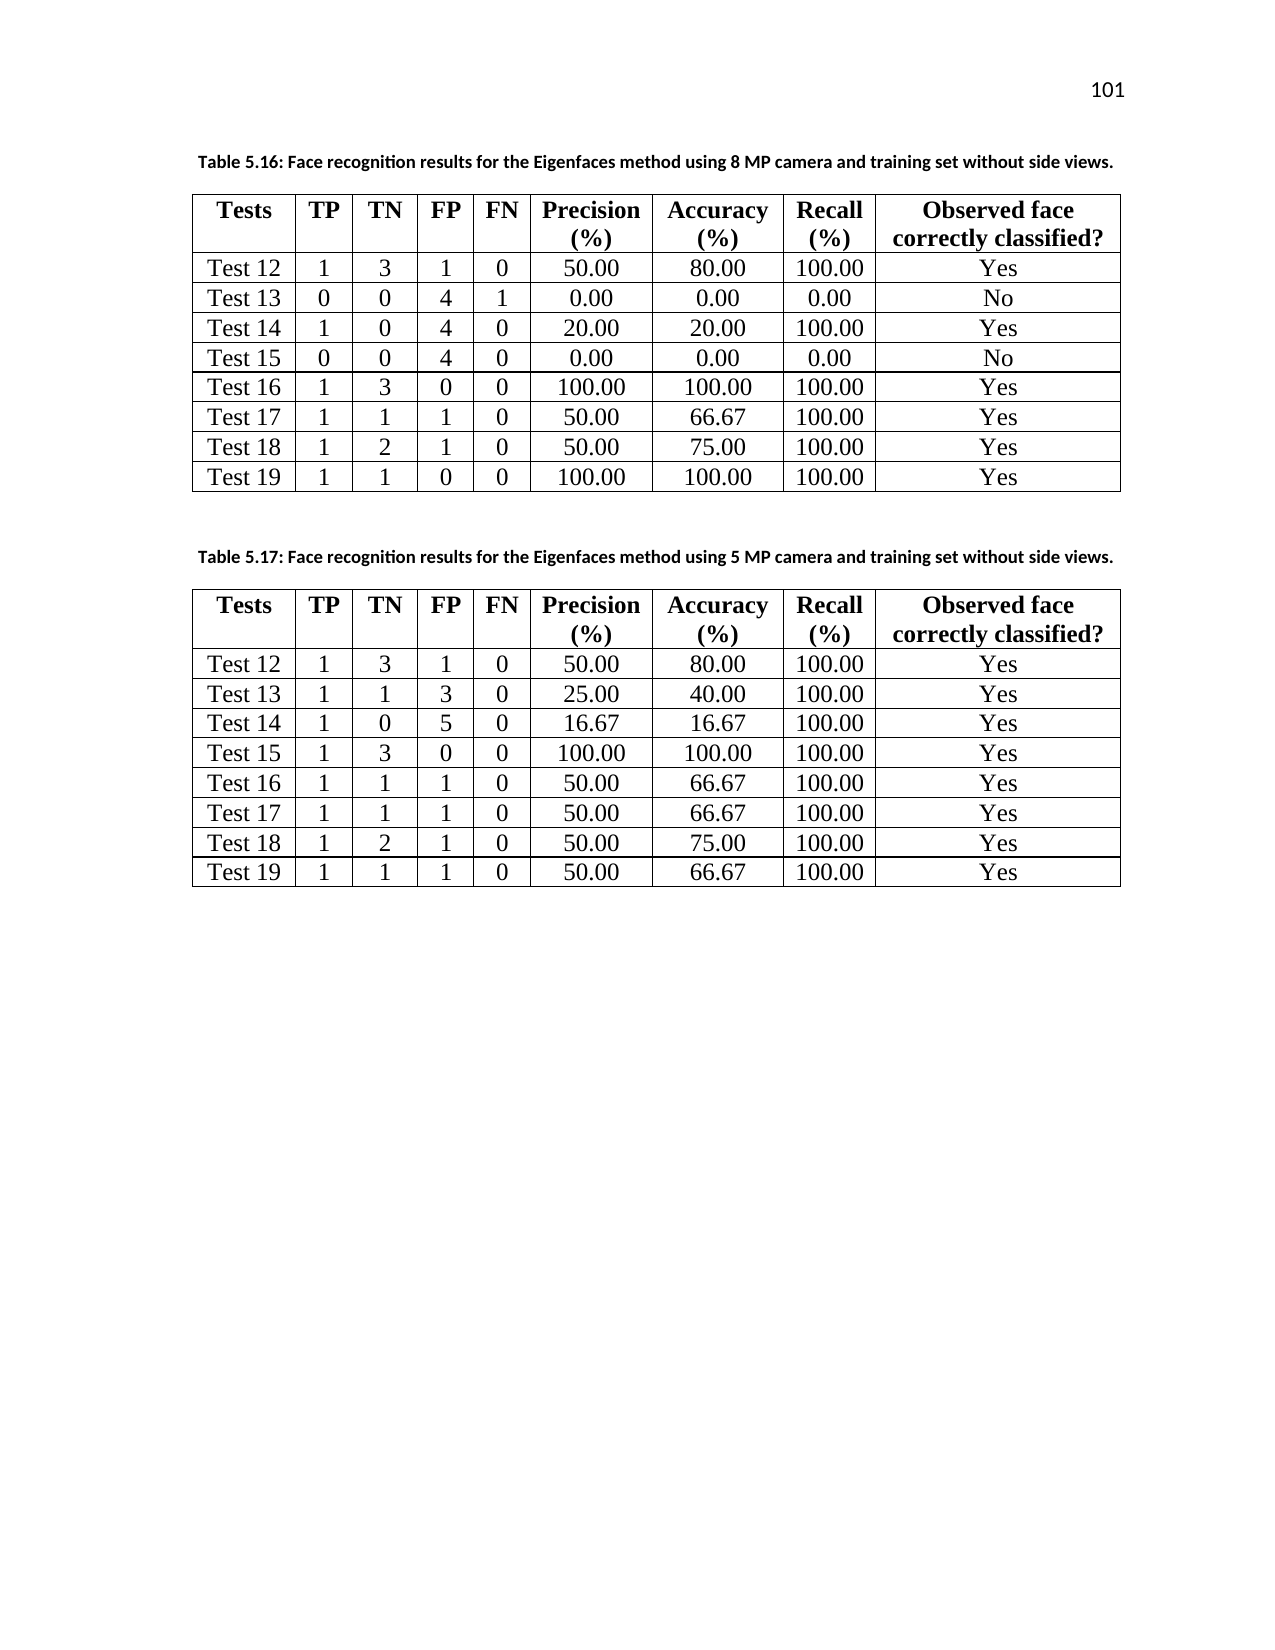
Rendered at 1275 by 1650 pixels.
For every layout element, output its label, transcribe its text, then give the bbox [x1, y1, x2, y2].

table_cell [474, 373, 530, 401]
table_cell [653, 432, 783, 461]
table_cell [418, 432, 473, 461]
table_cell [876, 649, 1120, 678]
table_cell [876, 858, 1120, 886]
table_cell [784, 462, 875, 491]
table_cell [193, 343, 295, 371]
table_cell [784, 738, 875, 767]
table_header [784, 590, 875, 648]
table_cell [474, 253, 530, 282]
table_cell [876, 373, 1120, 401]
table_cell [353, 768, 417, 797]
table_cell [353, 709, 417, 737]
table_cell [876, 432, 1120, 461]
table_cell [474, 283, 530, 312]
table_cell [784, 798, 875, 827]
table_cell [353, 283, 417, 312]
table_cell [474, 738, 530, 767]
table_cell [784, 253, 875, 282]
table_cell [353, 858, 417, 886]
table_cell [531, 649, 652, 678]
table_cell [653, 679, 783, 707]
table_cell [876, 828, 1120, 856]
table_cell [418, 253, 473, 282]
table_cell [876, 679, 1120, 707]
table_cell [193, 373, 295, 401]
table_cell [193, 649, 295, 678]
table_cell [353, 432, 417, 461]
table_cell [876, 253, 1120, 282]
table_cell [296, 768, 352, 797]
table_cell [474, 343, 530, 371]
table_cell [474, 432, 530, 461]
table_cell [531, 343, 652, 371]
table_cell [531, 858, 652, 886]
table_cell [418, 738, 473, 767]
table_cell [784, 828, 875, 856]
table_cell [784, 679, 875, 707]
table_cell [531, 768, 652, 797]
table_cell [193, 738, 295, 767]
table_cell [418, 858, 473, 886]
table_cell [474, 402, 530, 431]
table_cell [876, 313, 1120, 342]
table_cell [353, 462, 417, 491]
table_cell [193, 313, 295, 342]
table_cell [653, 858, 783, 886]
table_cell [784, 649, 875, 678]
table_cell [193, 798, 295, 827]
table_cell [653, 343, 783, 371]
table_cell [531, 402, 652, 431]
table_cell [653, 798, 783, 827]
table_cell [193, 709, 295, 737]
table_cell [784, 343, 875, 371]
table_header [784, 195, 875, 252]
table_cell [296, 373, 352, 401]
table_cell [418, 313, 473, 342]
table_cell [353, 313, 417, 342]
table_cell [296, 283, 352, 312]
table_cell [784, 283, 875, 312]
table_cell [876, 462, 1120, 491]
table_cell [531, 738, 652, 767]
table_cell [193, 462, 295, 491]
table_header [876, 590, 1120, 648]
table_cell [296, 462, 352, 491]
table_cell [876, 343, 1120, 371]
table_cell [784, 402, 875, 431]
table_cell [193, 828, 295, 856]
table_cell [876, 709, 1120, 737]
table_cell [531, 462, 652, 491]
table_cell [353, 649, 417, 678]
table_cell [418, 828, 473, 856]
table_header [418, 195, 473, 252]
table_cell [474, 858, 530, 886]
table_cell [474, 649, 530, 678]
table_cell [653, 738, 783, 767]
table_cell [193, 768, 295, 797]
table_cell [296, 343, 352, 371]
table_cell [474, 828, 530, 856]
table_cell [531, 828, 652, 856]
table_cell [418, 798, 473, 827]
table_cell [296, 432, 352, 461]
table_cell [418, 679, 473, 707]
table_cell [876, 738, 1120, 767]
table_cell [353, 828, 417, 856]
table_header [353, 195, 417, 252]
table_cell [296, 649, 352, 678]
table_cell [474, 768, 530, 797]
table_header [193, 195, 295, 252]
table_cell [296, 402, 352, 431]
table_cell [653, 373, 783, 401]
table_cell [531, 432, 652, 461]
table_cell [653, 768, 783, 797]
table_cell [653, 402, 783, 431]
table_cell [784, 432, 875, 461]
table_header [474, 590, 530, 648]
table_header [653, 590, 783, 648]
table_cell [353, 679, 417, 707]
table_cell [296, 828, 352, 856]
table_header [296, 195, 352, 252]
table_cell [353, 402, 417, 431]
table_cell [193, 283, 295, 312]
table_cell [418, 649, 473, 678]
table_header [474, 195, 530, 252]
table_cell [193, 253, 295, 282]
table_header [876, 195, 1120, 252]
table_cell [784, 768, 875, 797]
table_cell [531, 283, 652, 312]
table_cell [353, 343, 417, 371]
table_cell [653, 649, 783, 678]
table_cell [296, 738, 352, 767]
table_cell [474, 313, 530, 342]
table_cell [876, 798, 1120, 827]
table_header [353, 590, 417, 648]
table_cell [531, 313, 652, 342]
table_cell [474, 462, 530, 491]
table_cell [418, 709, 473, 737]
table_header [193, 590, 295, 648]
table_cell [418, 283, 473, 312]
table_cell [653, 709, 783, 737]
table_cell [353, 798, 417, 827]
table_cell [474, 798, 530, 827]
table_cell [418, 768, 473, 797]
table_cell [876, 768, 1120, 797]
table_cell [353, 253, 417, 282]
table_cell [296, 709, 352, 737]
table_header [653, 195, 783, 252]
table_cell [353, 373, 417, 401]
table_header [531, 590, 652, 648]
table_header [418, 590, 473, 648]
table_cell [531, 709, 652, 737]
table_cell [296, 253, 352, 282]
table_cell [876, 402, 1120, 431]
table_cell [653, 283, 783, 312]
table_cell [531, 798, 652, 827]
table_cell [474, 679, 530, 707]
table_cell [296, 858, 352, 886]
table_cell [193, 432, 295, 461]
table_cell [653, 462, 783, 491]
text Table 5.17: Face recognition results for the Eigenfaces method using 5 MP camera and training set without side views. [187, 546, 1125, 568]
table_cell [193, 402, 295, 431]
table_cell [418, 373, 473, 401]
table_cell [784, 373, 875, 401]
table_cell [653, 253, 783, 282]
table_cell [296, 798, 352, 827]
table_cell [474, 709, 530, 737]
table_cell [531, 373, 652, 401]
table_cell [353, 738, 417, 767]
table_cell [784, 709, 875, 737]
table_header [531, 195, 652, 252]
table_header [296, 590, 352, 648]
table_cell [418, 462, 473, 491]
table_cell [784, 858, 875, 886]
text Table 5.16: Face recognition results for the Eigenfaces method using 8 MP camera and training set without side views. [187, 150, 1125, 173]
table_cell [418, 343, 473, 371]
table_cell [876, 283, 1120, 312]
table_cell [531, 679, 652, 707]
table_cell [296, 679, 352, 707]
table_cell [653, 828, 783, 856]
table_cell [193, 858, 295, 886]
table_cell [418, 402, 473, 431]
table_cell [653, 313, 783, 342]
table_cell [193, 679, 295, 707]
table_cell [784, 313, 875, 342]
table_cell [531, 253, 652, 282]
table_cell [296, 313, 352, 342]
